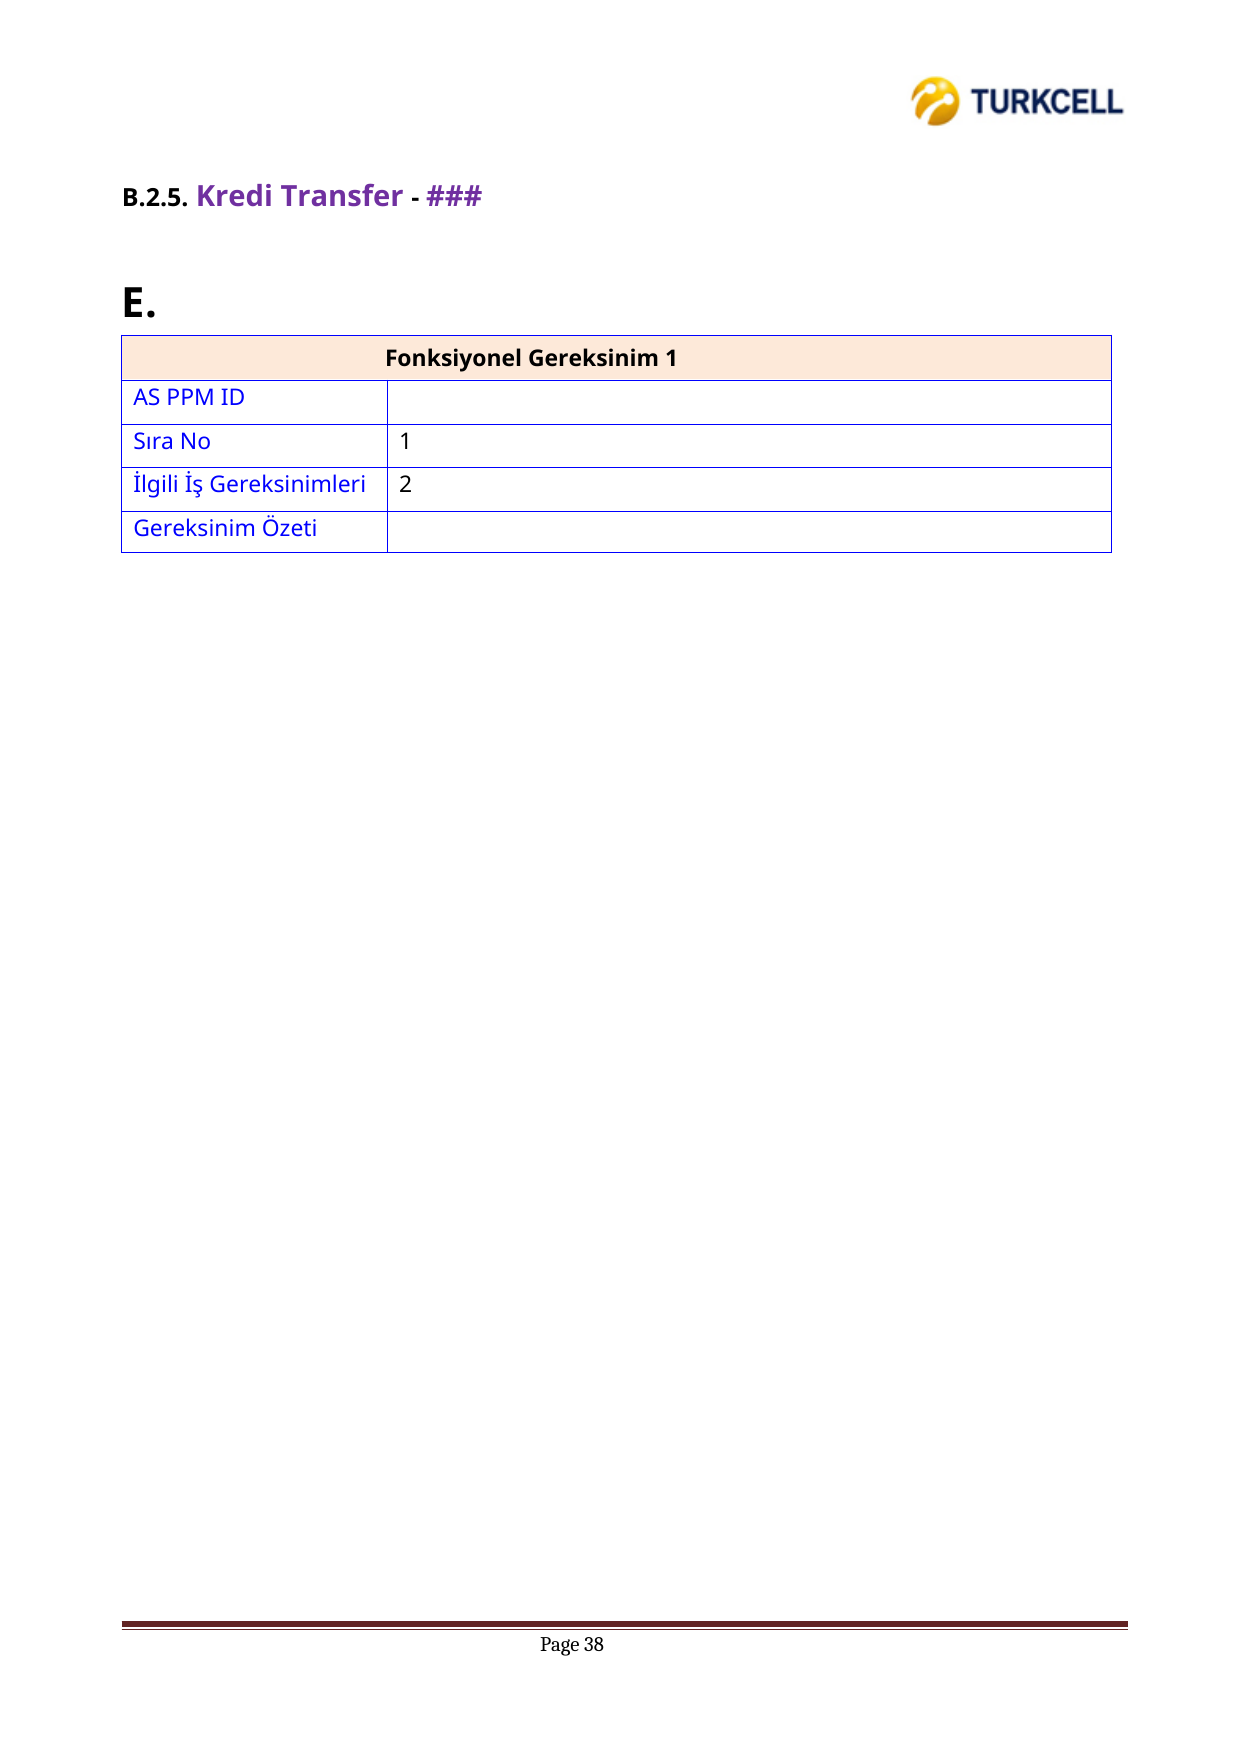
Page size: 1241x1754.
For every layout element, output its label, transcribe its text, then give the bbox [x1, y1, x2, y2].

table_header Fonksiyonel Gereksinim 1 [122, 336, 1111, 379]
table_cell 2 [388, 468, 1111, 511]
table_cell [388, 512, 1111, 552]
picture [906, 75, 1129, 129]
subtitle Kredi Transfer - ### [122, 175, 1128, 215]
table_cell Gereksinim Özeti [122, 512, 387, 552]
table_cell [388, 381, 1111, 424]
table_cell 1 [388, 425, 1111, 467]
table_cell İlgili İş Gereksinimleri [122, 468, 387, 511]
table_cell AS PPM ID [122, 381, 387, 424]
table_cell Sıra No [122, 425, 387, 467]
